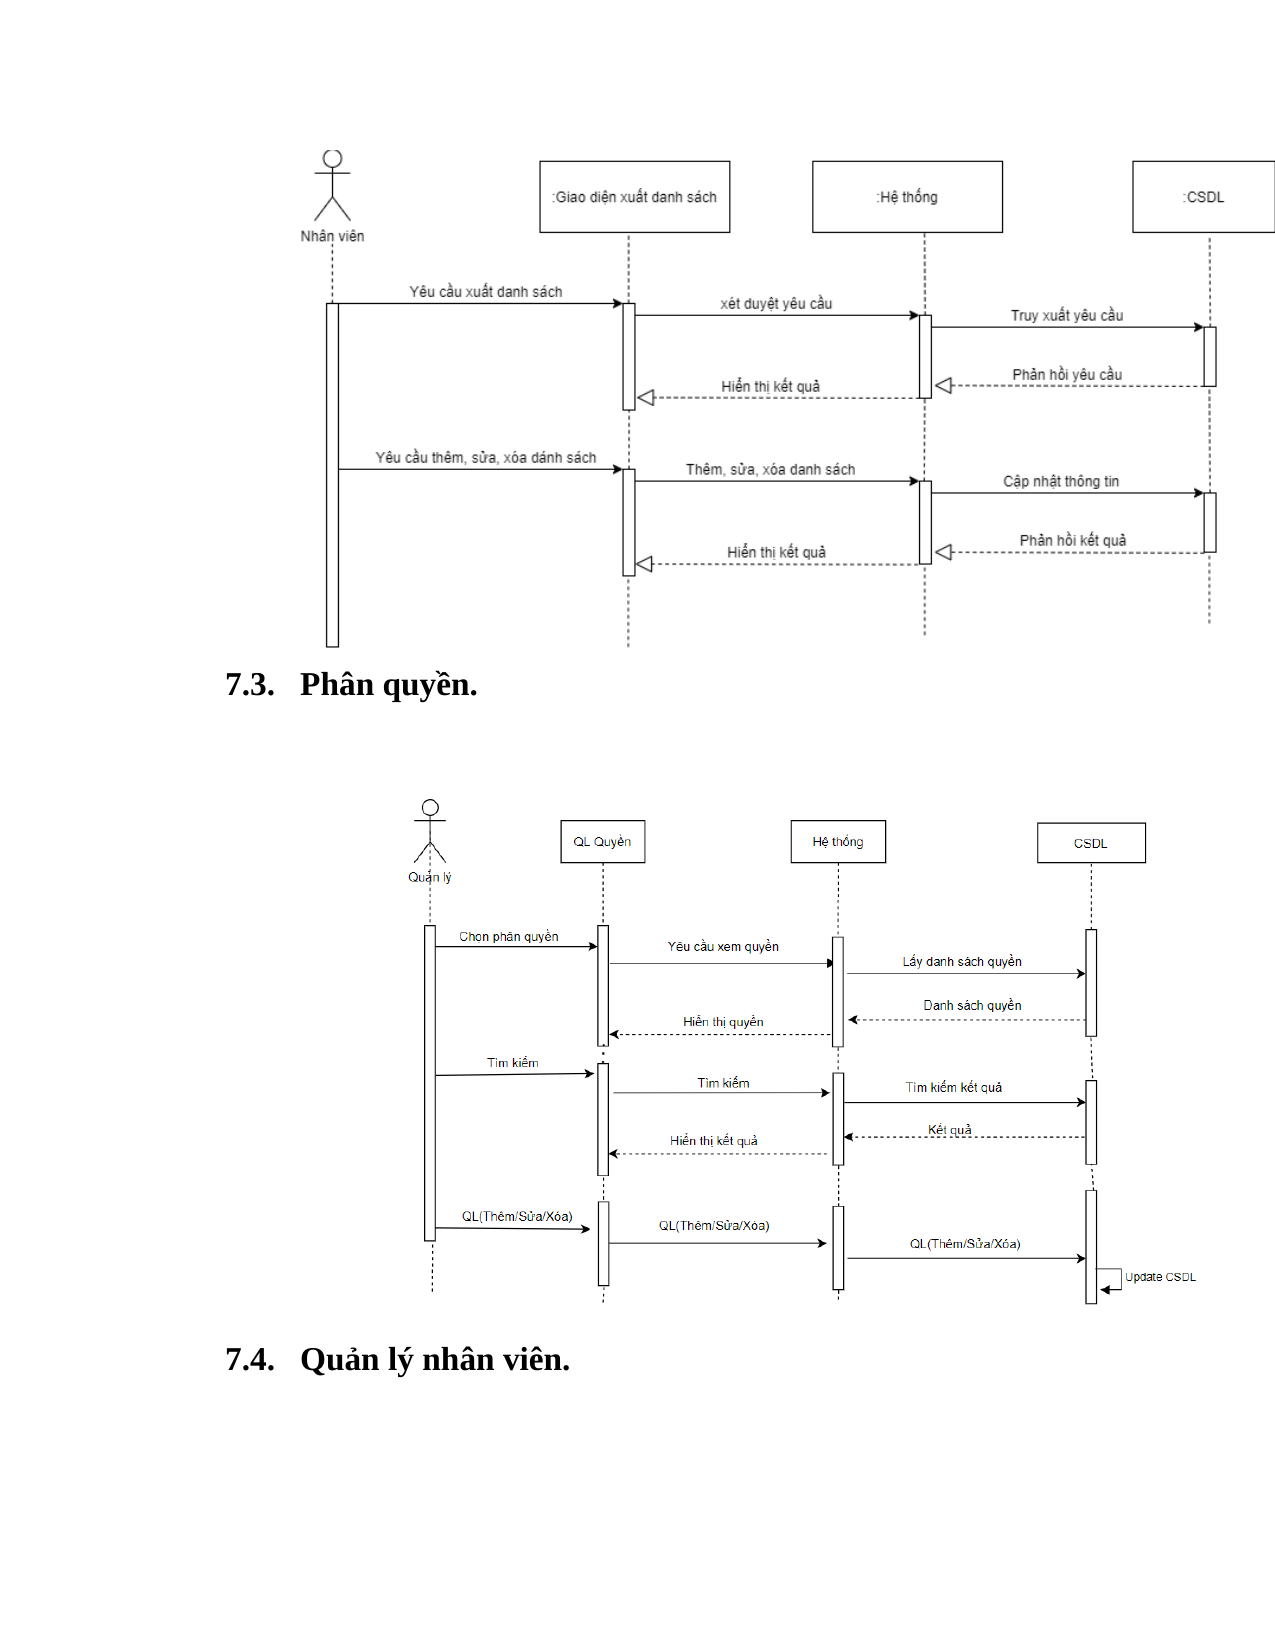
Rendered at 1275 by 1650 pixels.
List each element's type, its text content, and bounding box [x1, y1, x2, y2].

list Phân quyền. [225, 664, 1125, 702]
list Quản lý nhân viên. [225, 1339, 1125, 1377]
picture [300, 721, 1275, 1325]
picture [300, 150, 1275, 650]
